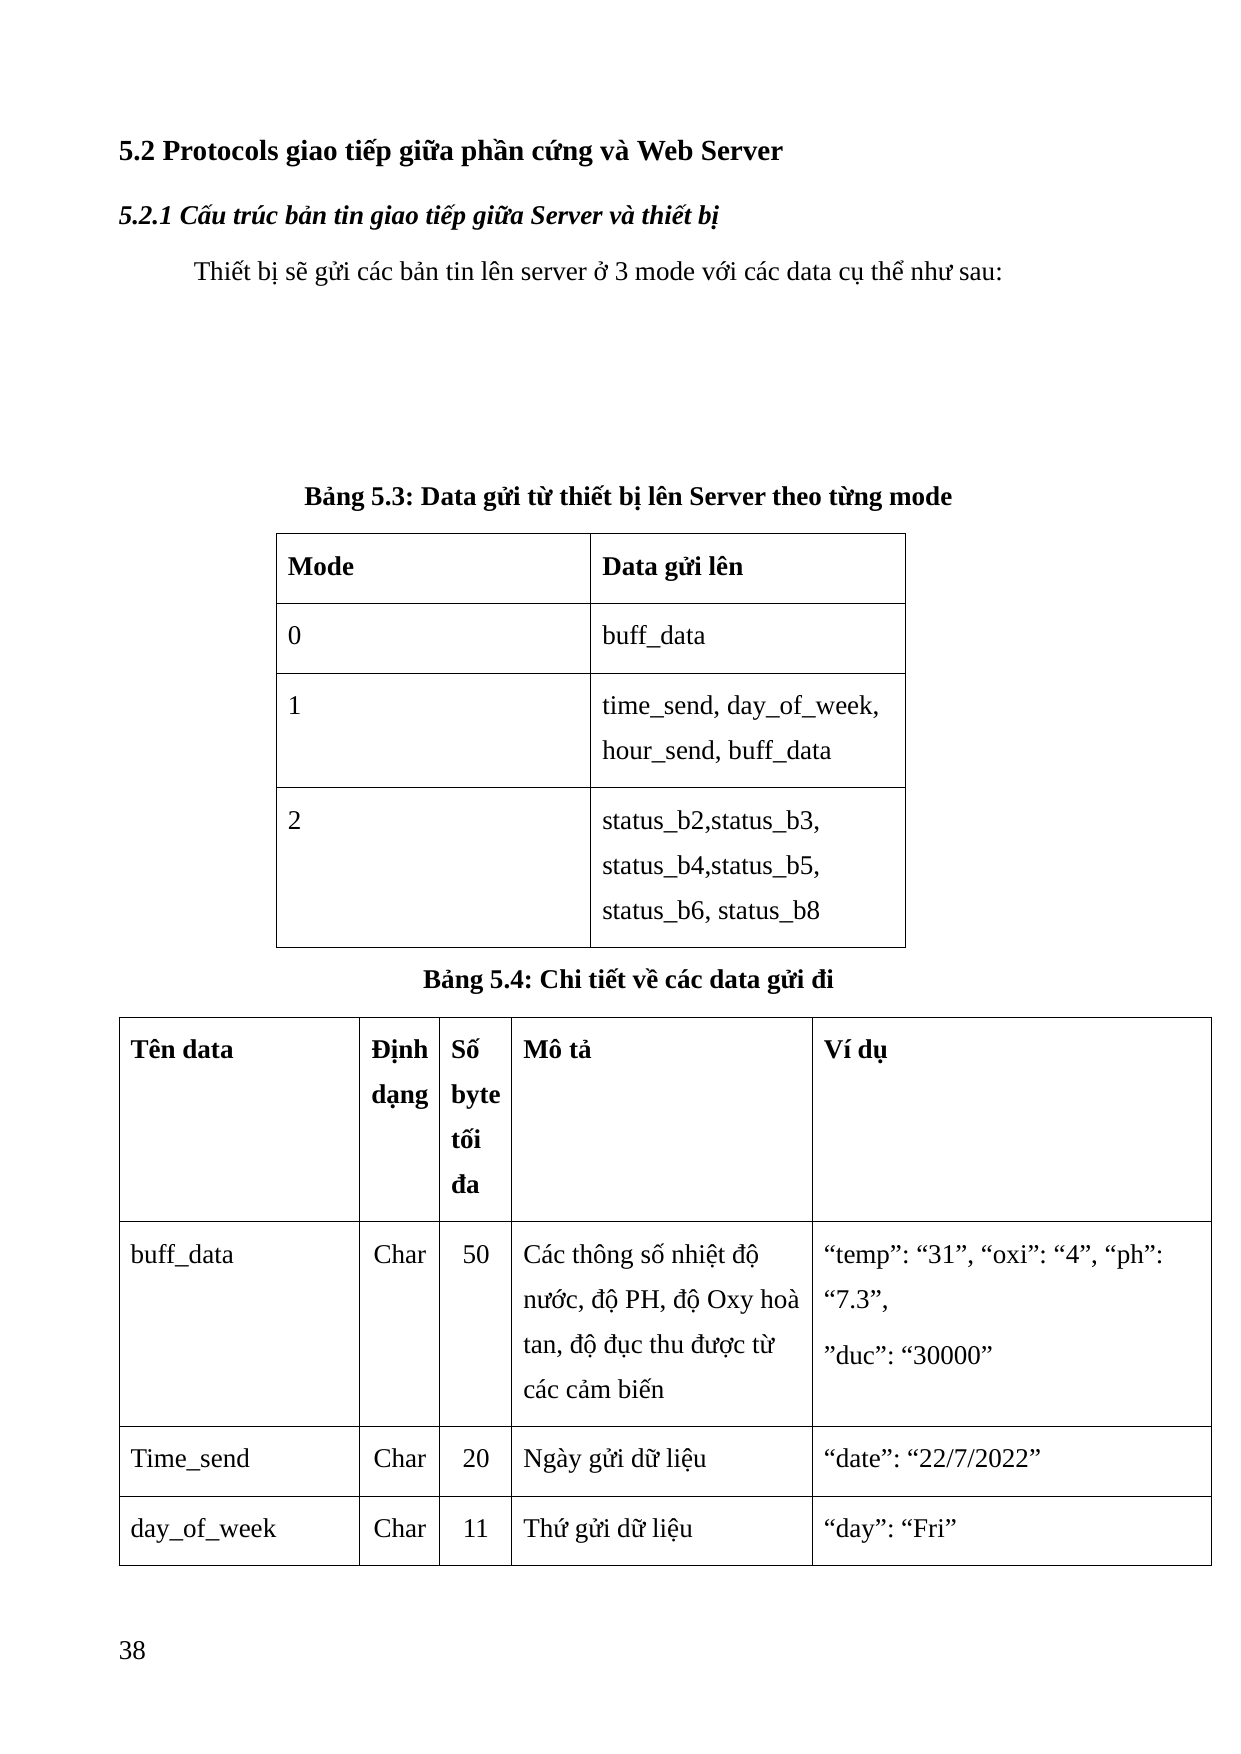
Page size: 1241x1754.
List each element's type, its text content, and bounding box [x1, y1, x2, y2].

table_header Số byte tối đa [440, 1018, 511, 1221]
table_cell day_of_week [120, 1497, 359, 1565]
table_cell buff_data [120, 1222, 359, 1426]
table_cell status_b2,status_b3, status_b4,status_b5, status_b6, status_b8 [591, 788, 905, 947]
table_header Mode [277, 534, 590, 603]
table_cell time_send, day_of_week, hour_send, buff_data [591, 674, 905, 787]
table_cell Char [360, 1427, 439, 1496]
table_cell Char [360, 1222, 439, 1426]
table_cell Ngày gửi dữ liệu [512, 1427, 812, 1496]
table_cell Các thông số nhiệt độ nước, độ PH, độ Oxy hoà tan, độ đục thu được từ các cảm biến [512, 1222, 812, 1426]
table_cell “date”: “22/7/2022” [813, 1427, 1211, 1496]
table_cell Thứ gửi dữ liệu [512, 1497, 812, 1565]
table_header Tên data [120, 1018, 359, 1221]
table_cell 11 [440, 1497, 511, 1565]
text Bảng 5.4: Chi tiết về các data gửi đi [118, 960, 1063, 998]
text Thiết bị sẽ gửi các bản tin lên server ở 3 mode với các data cụ thể như sau: [118, 252, 1063, 290]
table_cell 1 [277, 674, 590, 787]
table_cell “day”: “Fri” [813, 1497, 1211, 1565]
table_header Định dạng [360, 1018, 439, 1221]
subtitle Cấu trúc bản tin giao tiếp giữa Server và thiết bị [118, 196, 1063, 234]
table_cell 2 [277, 788, 590, 947]
table_cell 20 [440, 1427, 511, 1496]
table_header Mô tả [512, 1018, 812, 1221]
table_cell Char [360, 1497, 439, 1565]
text Bảng 5.3: Data gửi từ thiết bị lên Server theo từng mode [118, 477, 1063, 514]
table_cell 50 [440, 1222, 511, 1426]
table_cell 0 [277, 604, 590, 672]
table_header Data gửi lên [591, 534, 905, 603]
table_cell “temp”: “31”, “oxi”: “4”, “ph”: “7.3”, ”duc”: “30000” [813, 1222, 1211, 1426]
table_header Ví dụ [813, 1018, 1211, 1221]
table_cell Time_send [120, 1427, 359, 1496]
table_cell buff_data [591, 604, 905, 672]
subtitle Protocols giao tiếp giữa phần cứng và Web Server [118, 131, 1063, 169]
